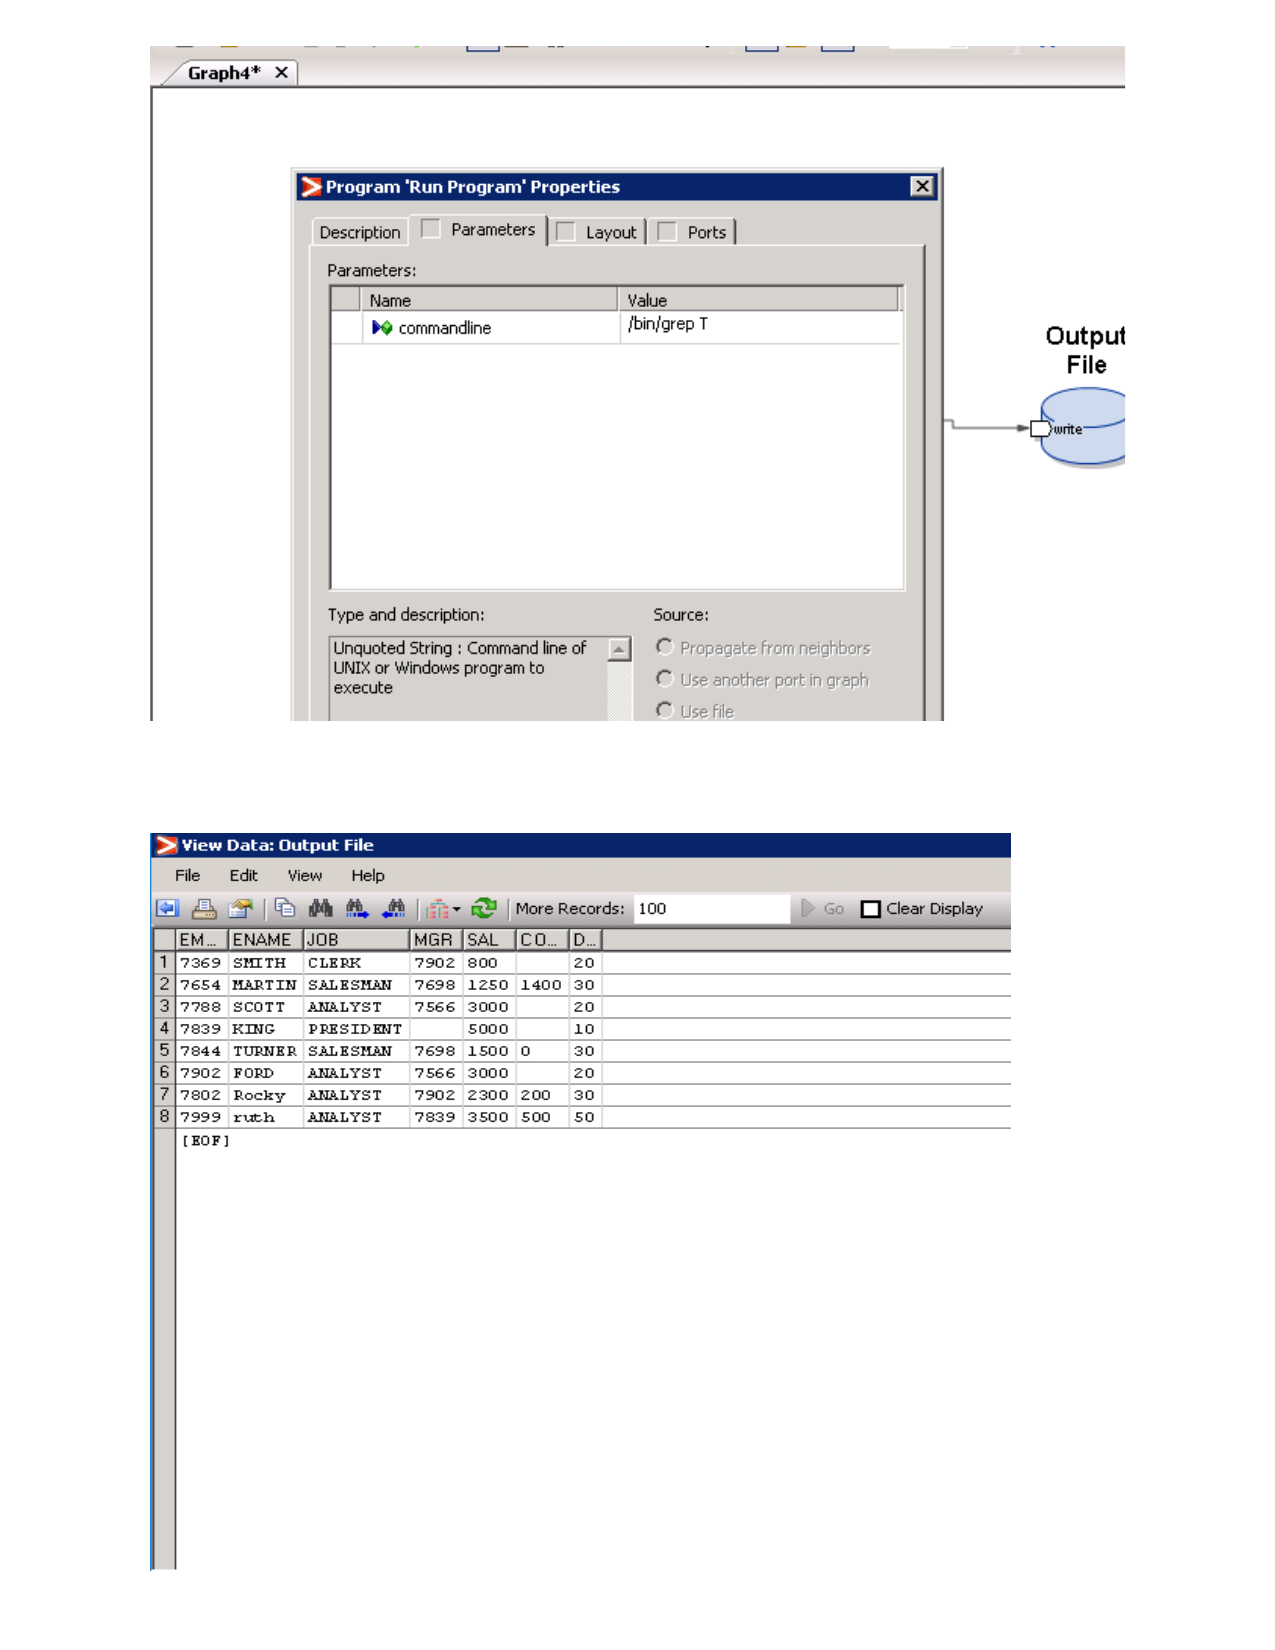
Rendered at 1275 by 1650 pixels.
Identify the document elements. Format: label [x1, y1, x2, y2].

picture [150, 833, 1011, 1571]
picture [150, 46, 1125, 721]
